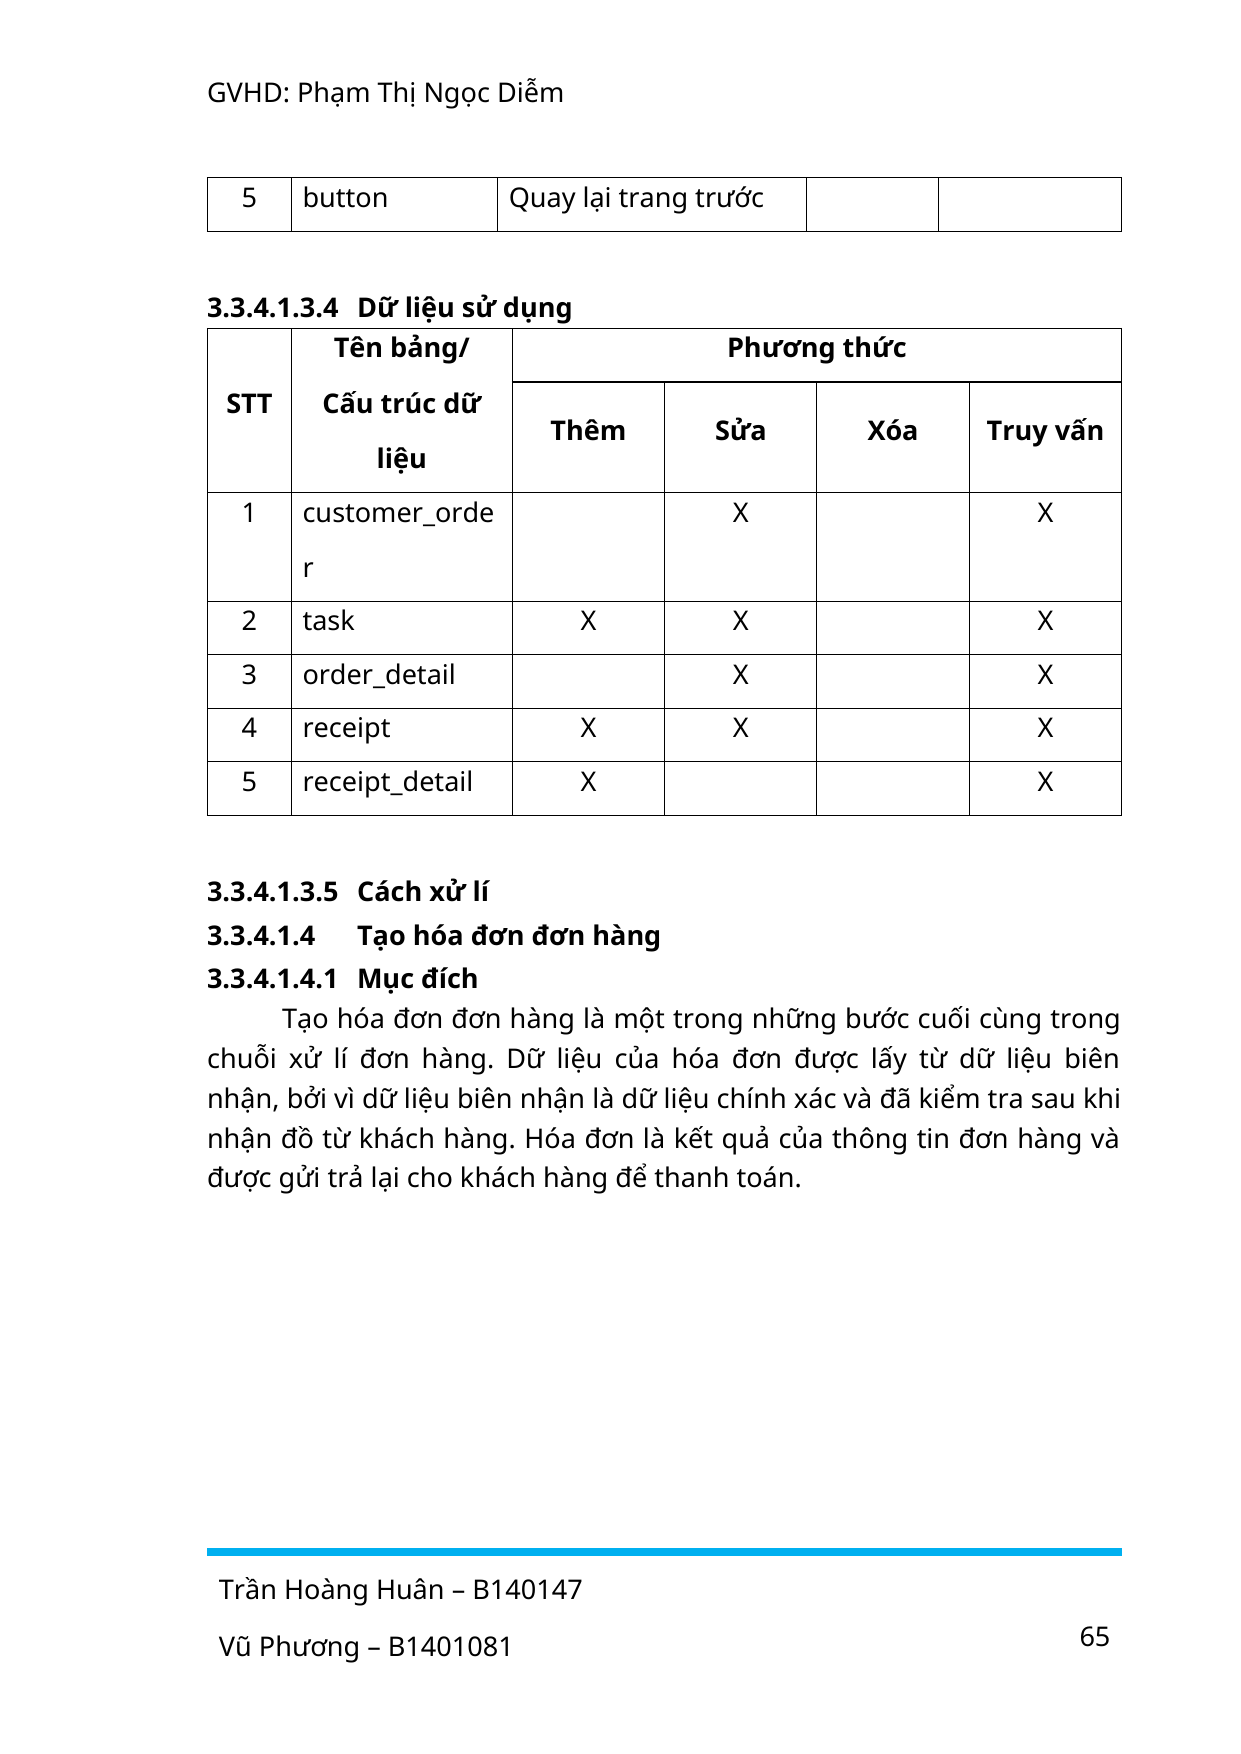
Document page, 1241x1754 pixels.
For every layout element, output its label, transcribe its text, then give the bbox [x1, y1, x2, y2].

table_cell X [665, 602, 816, 654]
table_cell receipt [292, 709, 512, 761]
table_cell [970, 762, 1121, 814]
table_cell Quay lại trang trước [498, 178, 806, 231]
table_header Phương thức [513, 329, 1121, 381]
subtitle Mục đích [207, 960, 1122, 997]
table_cell Thêm [513, 383, 664, 492]
table_cell [665, 762, 816, 814]
table_cell [513, 655, 664, 708]
table_cell X [665, 655, 816, 708]
table_cell [513, 493, 664, 601]
table_cell [970, 655, 1121, 708]
table_cell [513, 762, 664, 814]
table_cell Truy vấn [970, 383, 1121, 492]
table_header Tên bảng/ Cấu trúc dữ liệu [292, 329, 512, 492]
table_cell [970, 709, 1121, 761]
table_cell [292, 762, 512, 814]
table_cell task [292, 602, 512, 654]
table_cell 4 [208, 709, 291, 761]
table_cell Xóa [817, 383, 969, 492]
table_cell [807, 178, 938, 231]
table_cell [970, 493, 1121, 601]
table_cell [817, 762, 969, 814]
table_cell Sửa [665, 383, 816, 492]
subtitle Cách xử lí [207, 872, 1122, 909]
table_cell X [513, 602, 664, 654]
table_cell X [665, 493, 816, 601]
table_cell [513, 709, 664, 761]
table_cell 1 [208, 493, 291, 601]
table_cell [817, 655, 969, 708]
table_cell customer_order [292, 493, 512, 601]
table_cell [817, 709, 969, 761]
table_cell [939, 178, 1121, 231]
table_cell order_detail [292, 655, 512, 708]
table_cell 2 [208, 602, 291, 654]
table_cell [817, 602, 969, 654]
table_cell [817, 493, 969, 601]
table_cell X [665, 709, 816, 761]
subtitle Tạo hóa đơn đơn hàng [207, 916, 1122, 953]
table_cell 5 [208, 178, 291, 231]
table_cell [208, 762, 291, 814]
table_cell [970, 602, 1121, 654]
table_header STT [208, 329, 291, 492]
table_cell 3 [208, 655, 291, 708]
table_cell button [292, 178, 497, 231]
subtitle Dữ liệu sử dụng [207, 288, 1122, 325]
